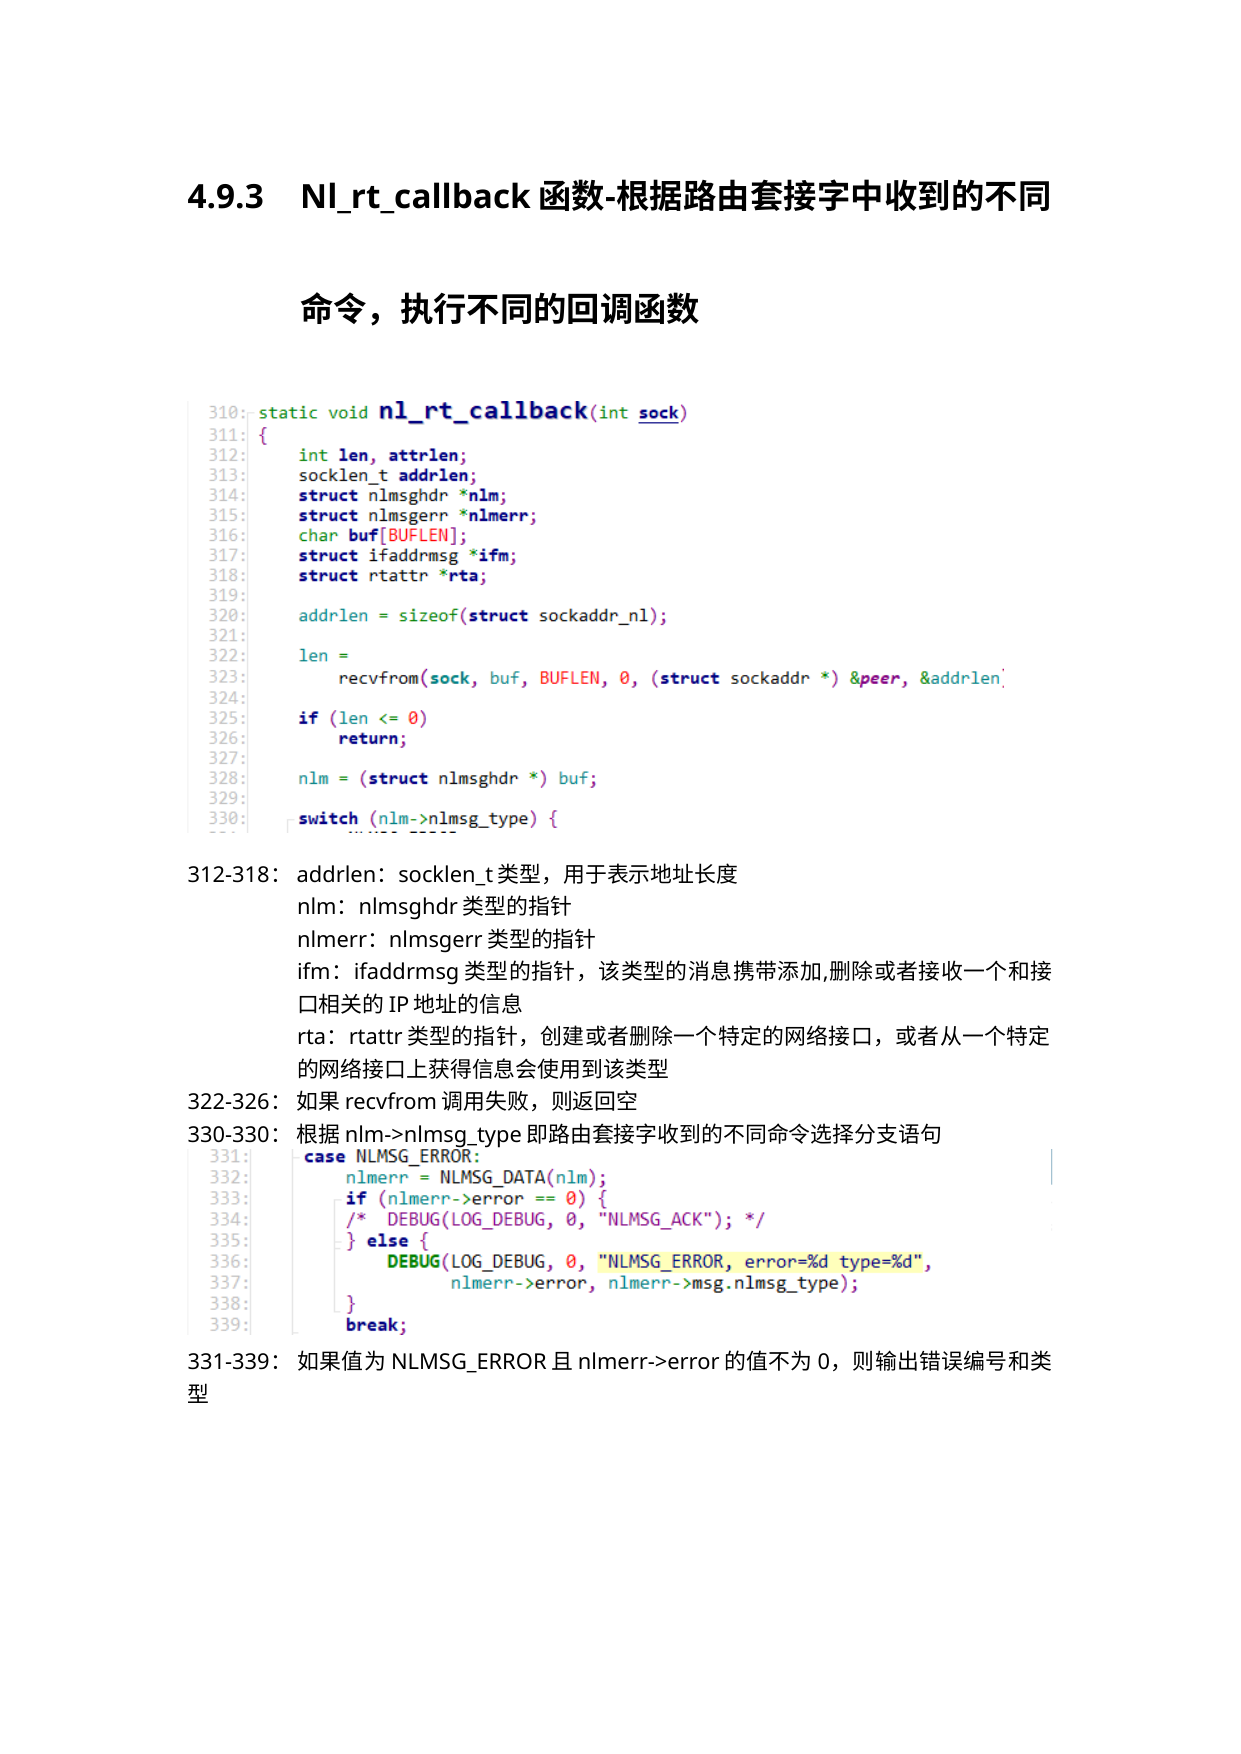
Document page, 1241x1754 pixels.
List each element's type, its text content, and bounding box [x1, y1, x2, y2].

text nlmerr：nlmsgerr类型的指针 [297, 922, 1053, 954]
text rta：rtattr类型的指针，创建或者删除一个特定的网络接口，或者从一个特定的网络接口上获得信息会使用到该类型 [297, 1019, 1053, 1084]
text nlm：nlmsghdr类型的指针 [297, 889, 1053, 922]
picture [187, 401, 1004, 833]
text 330-330： 根据nlm->nlmsg_type即路由套接字收到的不同命令选择分支语句 [187, 1117, 1053, 1149]
text 312-318： addrlen：socklen_t类型，用于表示地址长度 [187, 857, 1053, 889]
text ifm：ifaddrmsg类型的指针，该类型的消息携带添加,删除或者接收一个和接口相关的IP地址的信息 [297, 954, 1053, 1019]
subtitle Nl_rt_callback函数-根据路由套接字中收到的不同命令，执行不同的回调函数 [187, 162, 1053, 339]
picture [187, 1149, 1053, 1335]
text 331-339： 如果值为NLMSG_ERROR且nlmerr->error的值不为0，则输出错误编号和类型 [187, 1344, 1053, 1409]
text 322-326： 如果recvfrom调用失败，则返回空 [187, 1084, 1053, 1117]
